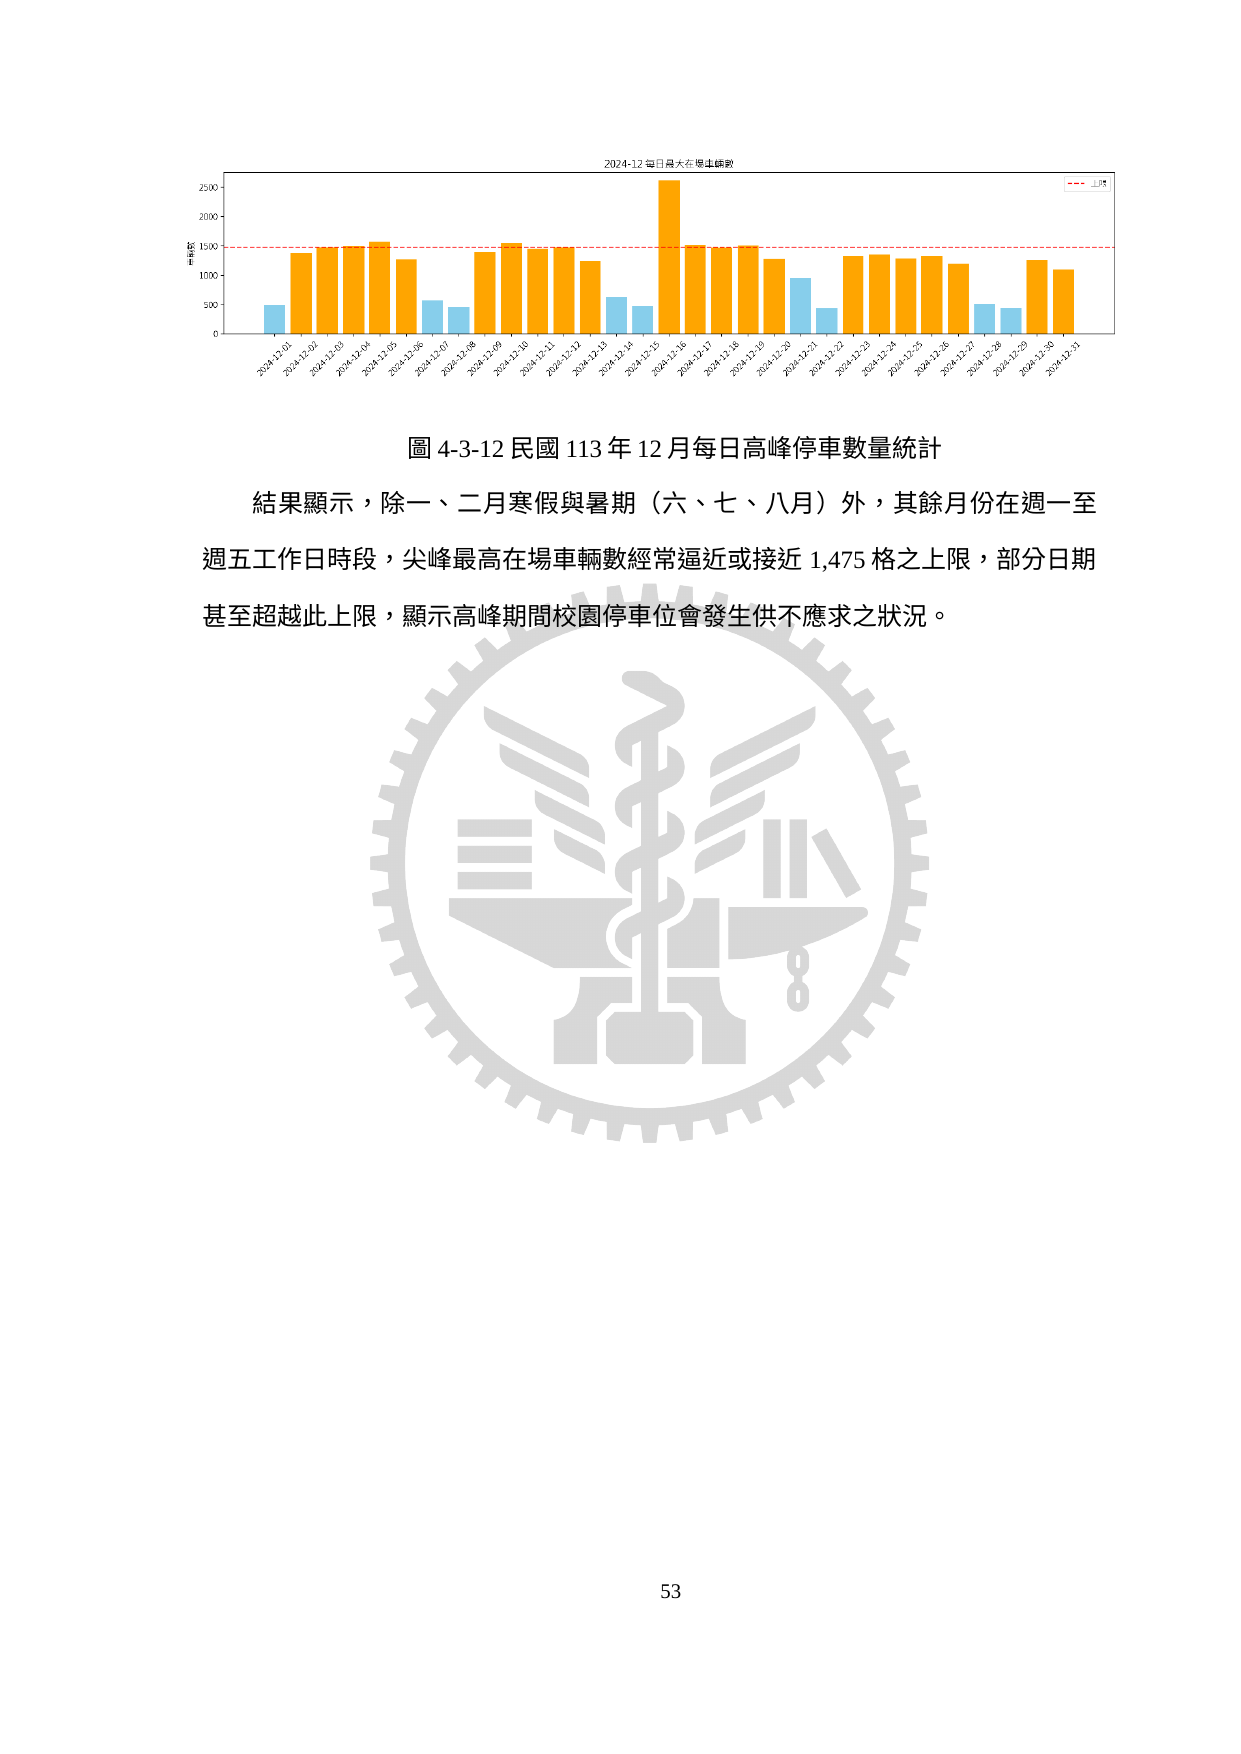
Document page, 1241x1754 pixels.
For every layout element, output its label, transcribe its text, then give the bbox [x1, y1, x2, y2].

picture [177, 150, 1123, 387]
text 圖4-3-12 民國113年12月每日高峰停車數量統計 [202, 427, 1097, 465]
text 結果顯示，除一、二月寒假與暑期（六、七、八月）外，其餘月份在週一至週五工作日時段，尖峰最高在場車輛數經常逼近或接近 1,475 格之上限，部分日期甚至超越此上限，顯示高峰期間校園停車位會發生供不應求之狀況。 [202, 483, 1097, 633]
